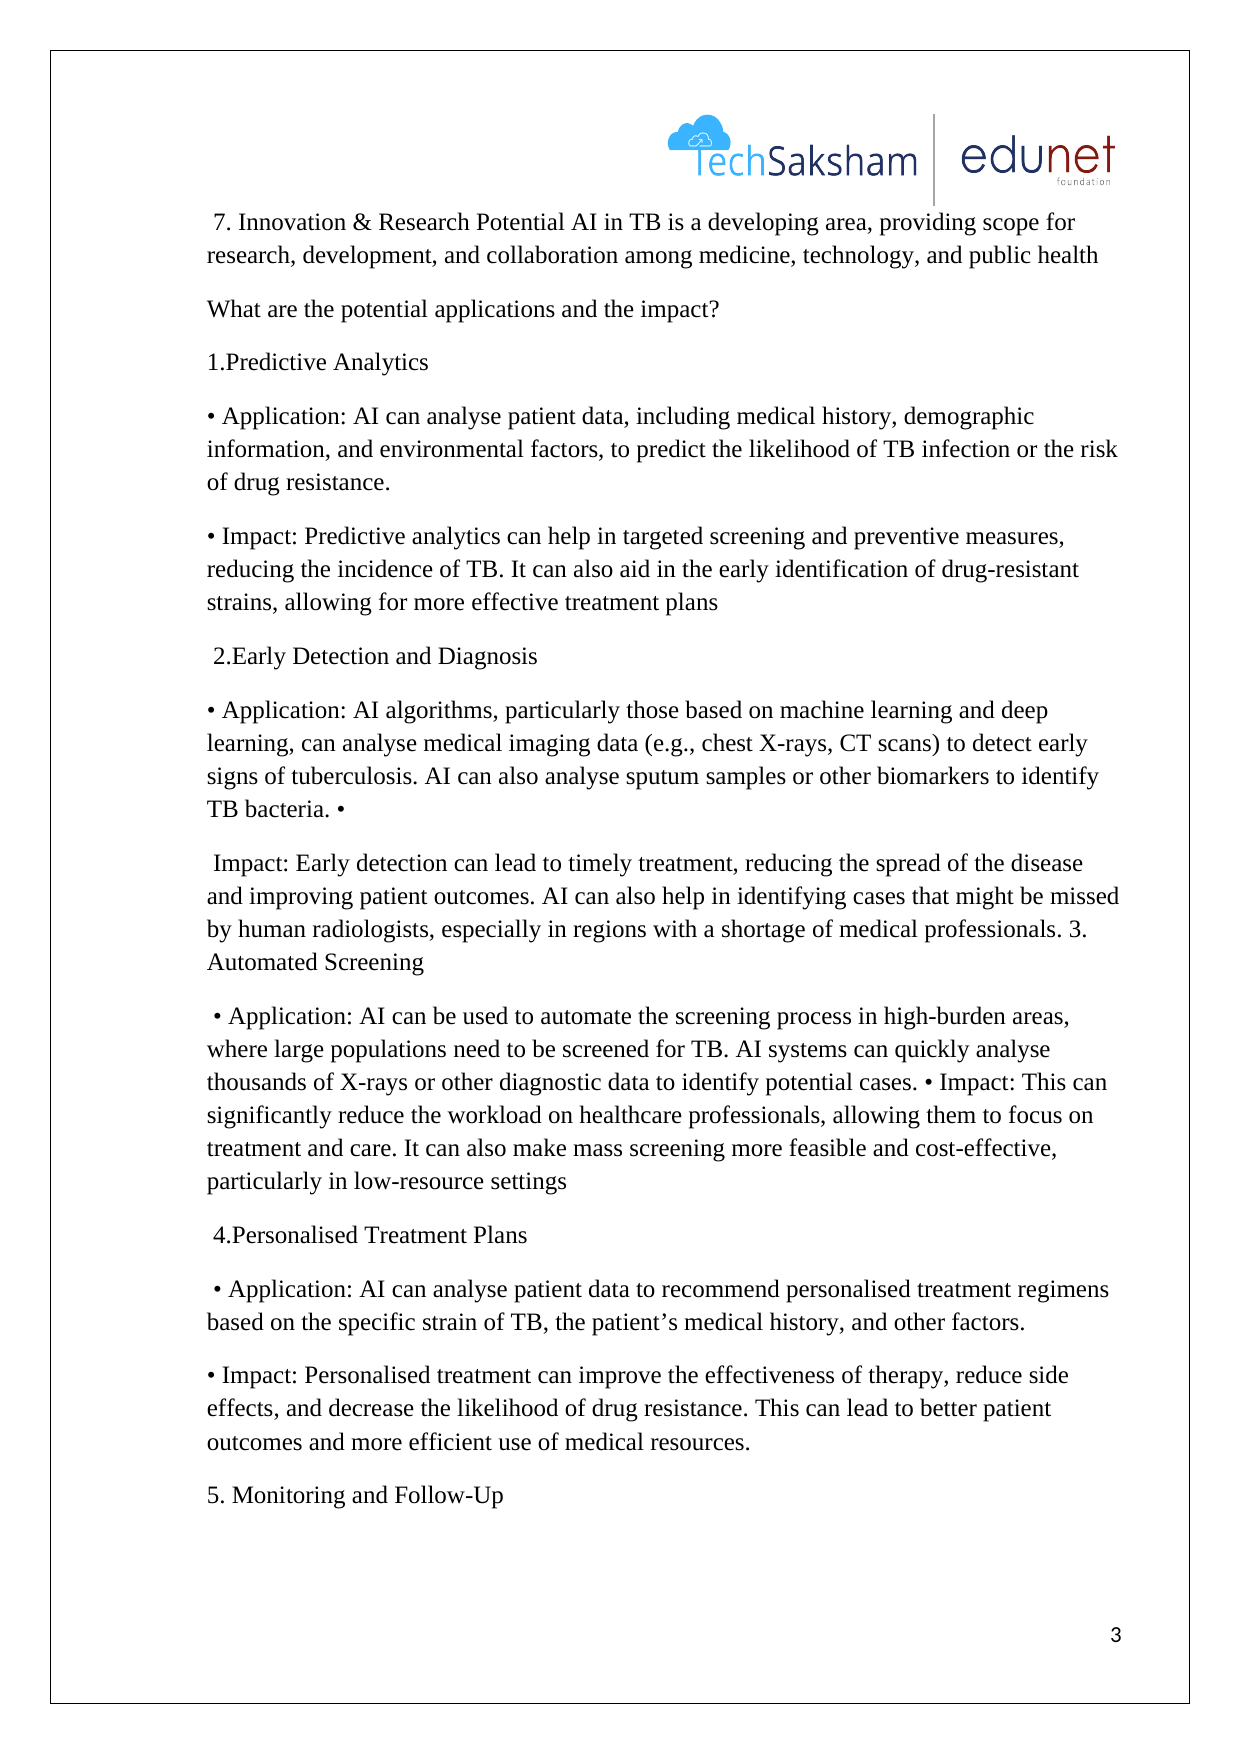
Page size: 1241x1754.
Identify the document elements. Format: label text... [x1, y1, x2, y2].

text • Application: AI can analyse patient data, including medical history, demographic information, and environmental factors, to predict the likelihood of TB infection or the risk of drug resistance. [207, 401, 1122, 496]
text 7. Innovation & Research Potential AI in TB is a developing area, providing scope for research, development, and collaboration among medicine, technology, and public health [207, 207, 1122, 268]
text 5. Monitoring and Follow-Up [207, 1480, 1122, 1509]
picture [955, 128, 1122, 192]
text What are the potential applications and the impact? [207, 294, 1122, 322]
text • Application: AI can analyse patient data to recommend personalised treatment regimens based on the specific strain of TB, the patient’s medical history, and other factors. [207, 1274, 1122, 1335]
text 2.Early Detection and Diagnosis [207, 641, 1122, 670]
picture [662, 107, 923, 182]
text • Impact: Predictive analytics can help in targeted screening and preventive measures, reducing the incidence of TB. It can also aid in the early identification of drug-resistant strains, allowing for more effective treatment plans [207, 521, 1122, 616]
text • Application: AI can be used to automate the screening process in high-burden areas, where large populations need to be screened for TB. AI systems can quickly analyse thousands of X-rays or other diagnostic data to identify potential cases. • Impact: This can significantly reduce the workload on healthcare professionals, allowing them to focus on treatment and care. It can also make mass screening more feasible and cost-effective, particularly in low-resource settings [207, 1001, 1122, 1195]
text 4.Personalised Treatment Plans [207, 1220, 1122, 1248]
text • Application: AI algorithms, particularly those based on machine learning and deep learning, can analyse medical imaging data (e.g., chest X-rays, CT scans) to detect early signs of tuberculosis. AI can also analyse sputum samples or other biomarkers to identify TB bacteria. • [207, 695, 1122, 823]
text 1.Predictive Analytics [207, 347, 1122, 376]
text • Impact: Personalised treatment can improve the effectiveness of therapy, reduce side effects, and decrease the likelihood of drug resistance. This can lead to better patient outcomes and more efficient use of medical resources. [207, 1361, 1122, 1455]
text Impact: Early detection can lead to timely treatment, reducing the spread of the disease and improving patient outcomes. AI can also help in identifying cases that might be missed by human radiologists, especially in regions with a shortage of medical professionals. 3. Automated Screening [207, 848, 1122, 976]
